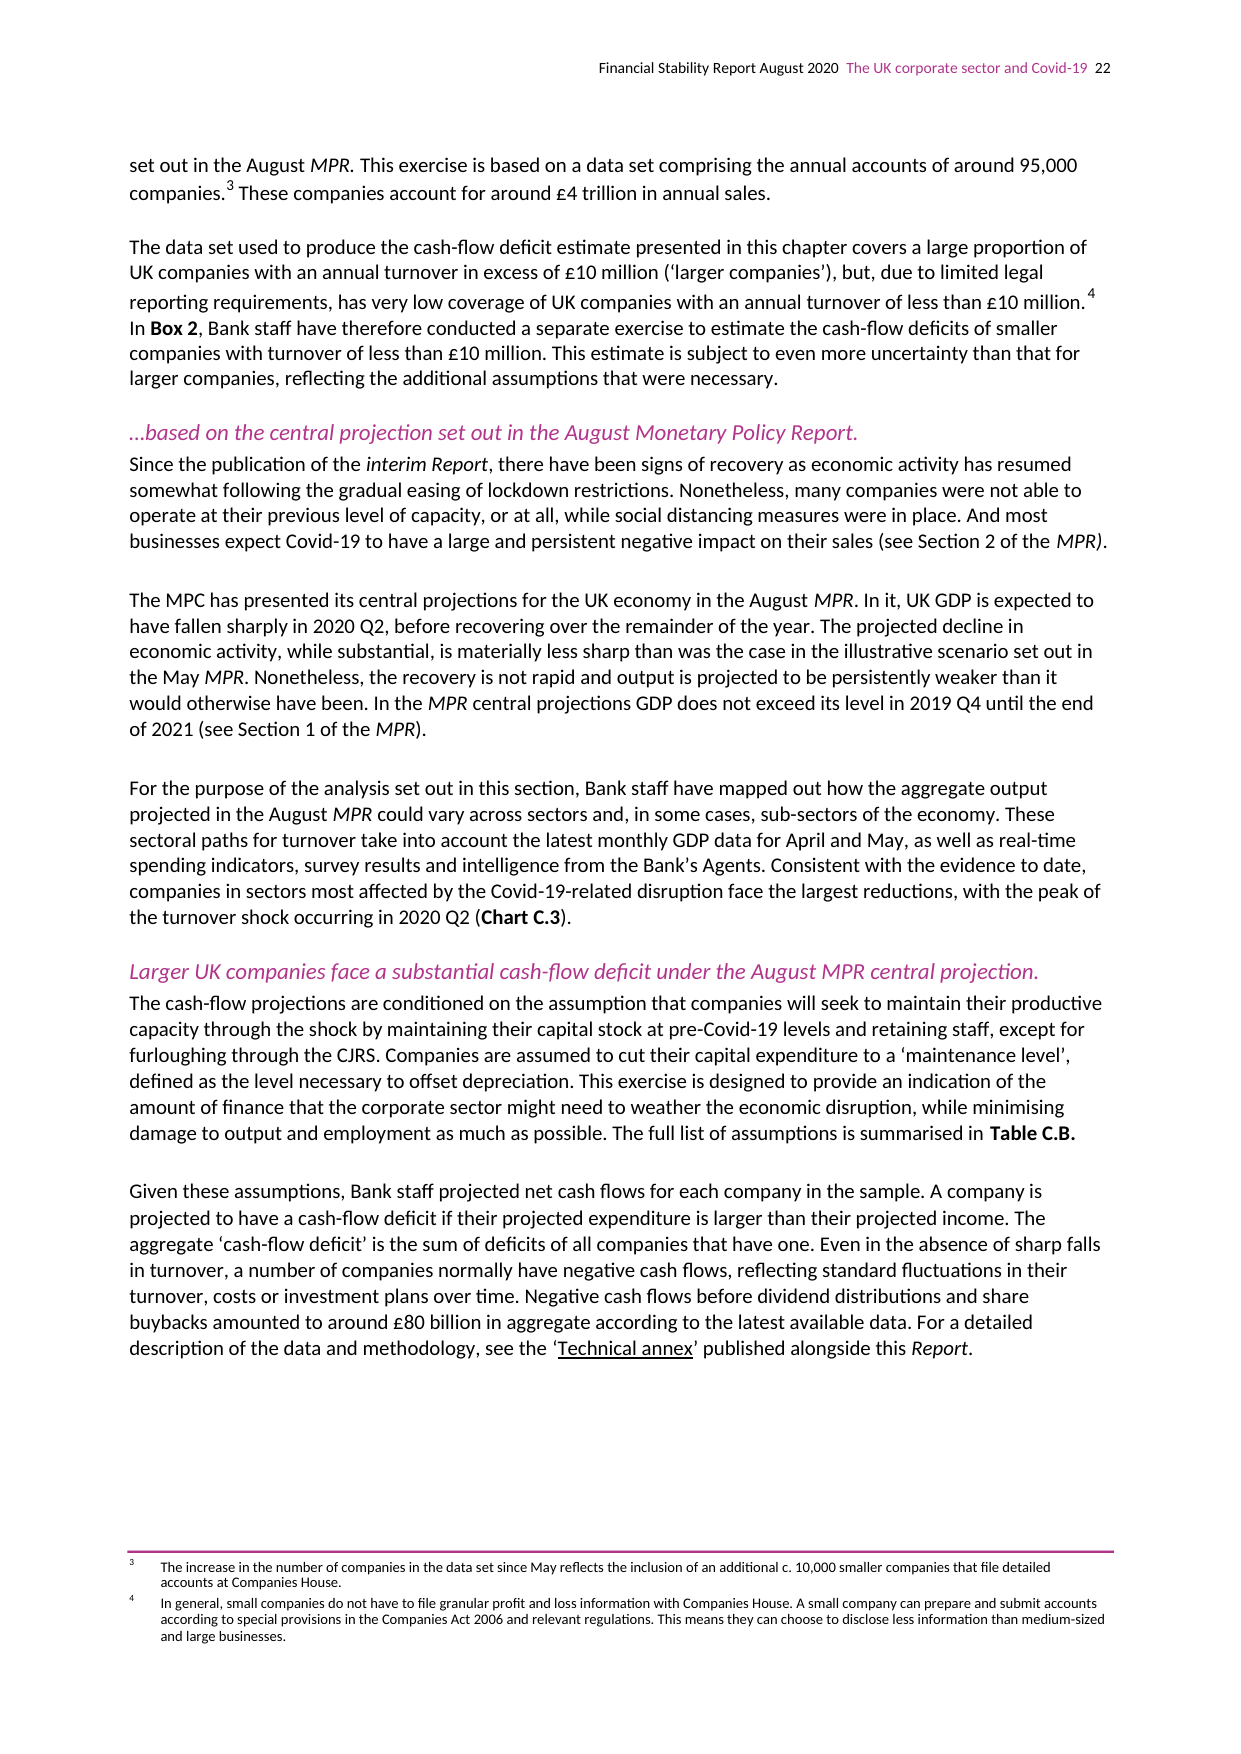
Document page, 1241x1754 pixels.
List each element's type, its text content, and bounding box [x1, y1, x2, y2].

text The cash-flow projections are conditioned on the assumption that companies will seek to maintain their productive capacity through the shock by maintaining their capital stock at pre-Covid-19 levels and retaining staff, except for furloughing through the CJRS. Companies are assumed to cut their capital expenditure to a ‘maintenance level’, defined as the level necessary to offset depreciation. This exercise is designed to provide an indication of the amount of finance that the corporate sector might need to weather the economic disruption, while minimising damage to output and employment as much as possible. The full list of assumptions is summarised in Table C.B. [129, 991, 1106, 1145]
text Since the publication of the interim Report, there have been signs of recovery as economic activity has resumed somewhat following the gradual easing of lockdown restrictions. Nonetheless, many companies were not able to operate at their previous level of capacity, or at all, while social distancing measures were in place. And most businesses expect Covid-19 to have a large and persistent negative impact on their sales (see Section 2 of the MPR). [129, 452, 1108, 553]
text For the purpose of the analysis set out in this section, Bank staff have mapped out how the aggregate output projected in the August MPR could vary across sectors and, in some cases, sub-sectors of the economy. These sectoral paths for turnover take into account the latest monthly GDP data for April and May, as well as real-time spending indicators, survey results and intelligence from the Bank’s Agents. Consistent with the evidence to date, companies in sectors most affected by the Covid-19-related disruption face the largest reductions, with the peak of the turnover shock occurring in 2020 Q2 (Chart C.3). [129, 775, 1104, 930]
text Given these assumptions, Bank staff projected net cash flows for each company in the sample. A company is projected to have a cash-flow deficit if their projected expenditure is larger than their projected income. The aggregate ‘cash-flow deficit’ is the sum of deficits of all companies that have one. Even in the absence of sharp falls in turnover, a number of companies normally have negative cash flows, reflecting standard fluctuations in their turnover, costs or investment plans over time. Negative cash flows before dividend distributions and share buybacks amounted to around £80 billion in aggregate according to the latest available data. For a detailed description of the data and methodology, see the ‘Technical annex’ published alongside this Report. [129, 1179, 1104, 1361]
text In general, small companies do not have to file granular profit and loss information with Companies House. A small company can prepare and submit accounts according to special provisions in the Companies Act 2006 and relevant regulations. This means they can choose to disclose less information than medium-sized and large businesses. [160, 1595, 1106, 1645]
text Financial Stability Report August 2020 The UK corporate sector and Covid-19 22 [129, 59, 1110, 78]
text Larger UK companies face a substantial cash-flow deficit under the August MPR central projection. [129, 957, 1110, 985]
text The data set used to produce the cash-flow deficit estimate presented in this chapter covers a large proportion of UK companies with an annual turnover in excess of £10 million (‘larger companies’), but, due to limited legal reporting requirements, has very low coverage of UK companies with an annual turnover of less than £10 million.4 In Box 2, Bank staff have therefore conducted a separate exercise to estimate the cash-flow deficits of smaller companies with turnover of less than £10 million. This estimate is subject to even more uncertainty than that for larger companies, reflecting the additional assumptions that were necessary. [129, 234, 1096, 391]
text The MPC has presented its central projections for the UK economy in the August MPR. In it, UK GDP is expected to have fallen sharply in 2020 Q2, before recovering over the remainder of the year. The projected decline in economic activity, while substantial, is materially less sharp than was the case in the illustrative scenario set out in the May MPR. Nonetheless, the recovery is not rapid and output is projected to be persistently weaker than it would otherwise have been. In the MPR central projections GDP does not exceed its level in 2019 Q4 until the end of 2021 (see Section 1 of the MPR). [129, 587, 1096, 742]
text The increase in the number of companies in the data set since May reflects the inclusion of an additional c. 10,000 smaller companies that file detailed accounts at Companies House. [160, 1559, 1106, 1592]
text …based on the central projection set out in the August Monetary Policy Report. [129, 418, 1110, 446]
text set out in the August MPR. This exercise is based on a data set comprising the annual accounts of around 95,000 companies.3 These companies account for around £4 trillion in annual sales. [129, 154, 1079, 207]
